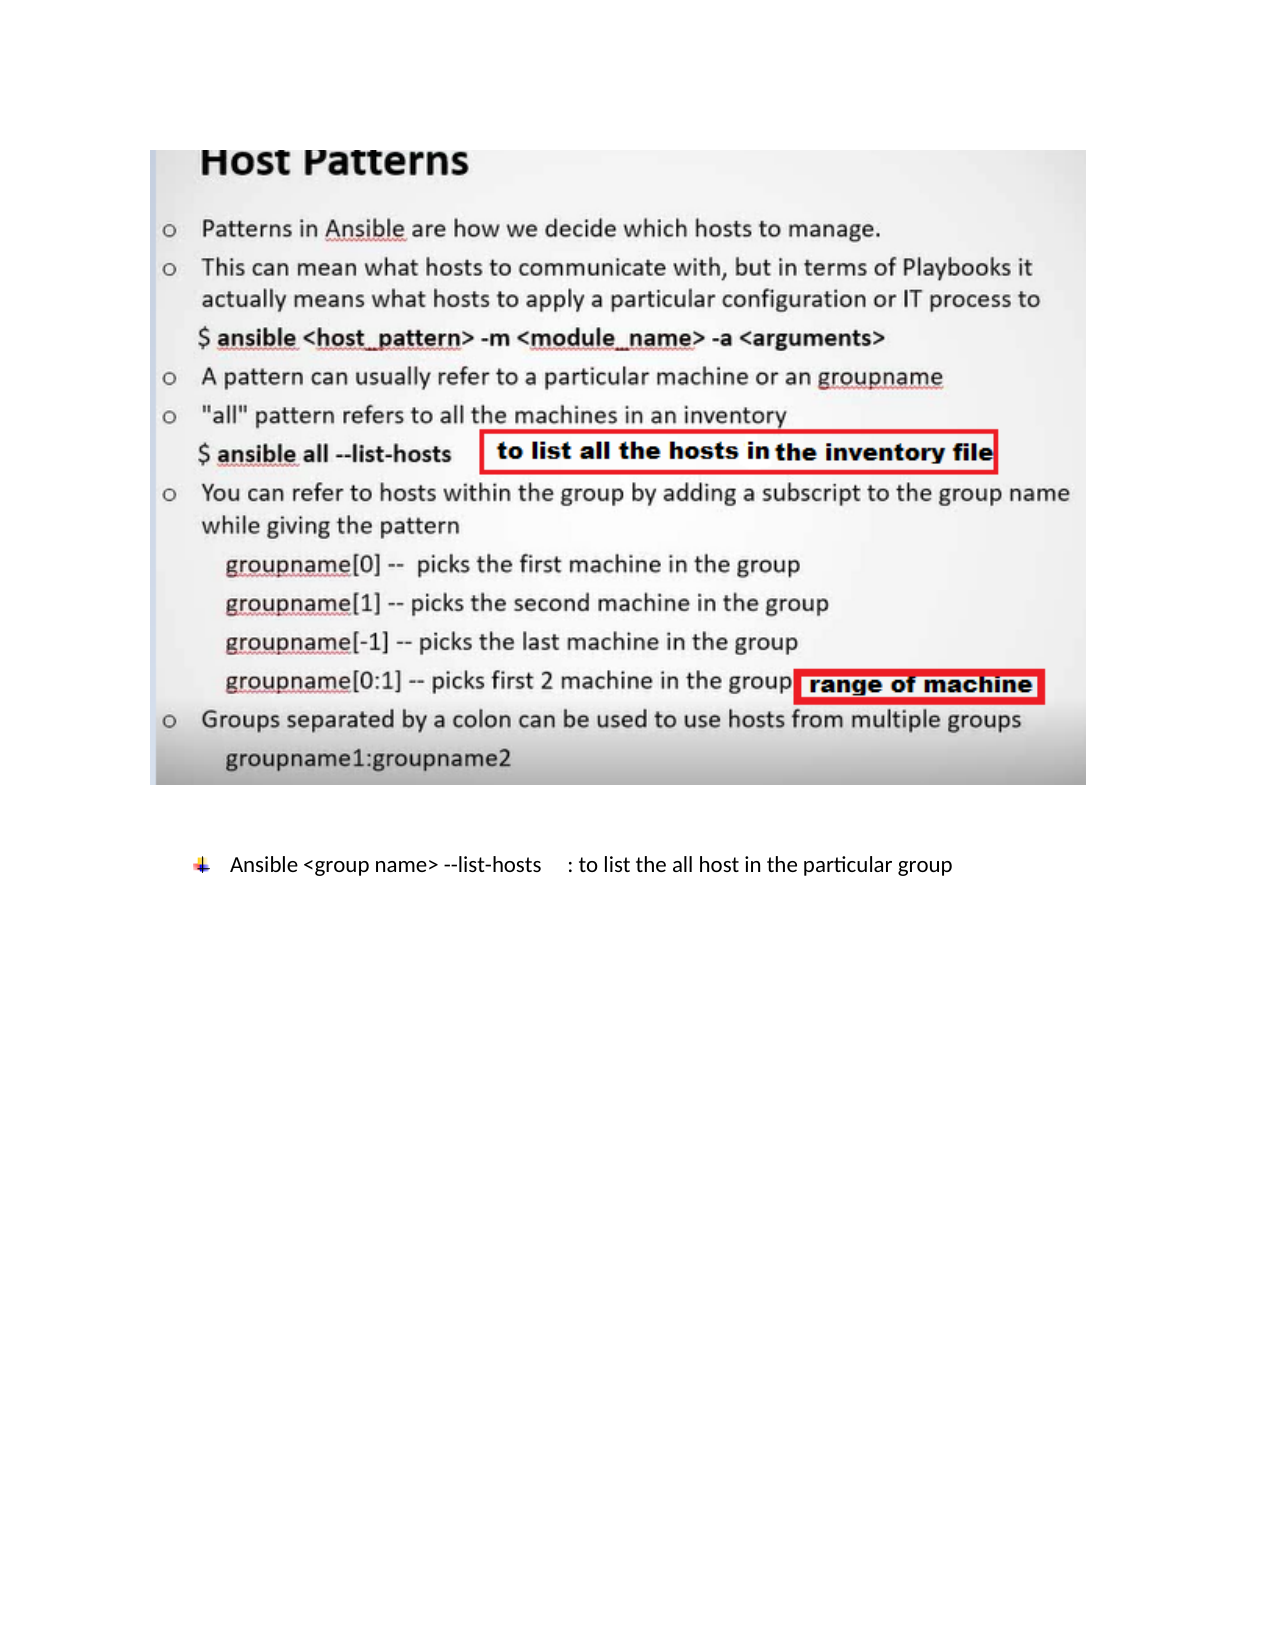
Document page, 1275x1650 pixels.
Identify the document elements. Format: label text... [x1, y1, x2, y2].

list Ansible <group name> --list-hosts : to list the all host in the particular group [192, 850, 1125, 878]
picture [150, 150, 1086, 785]
picture [193, 855, 210, 873]
